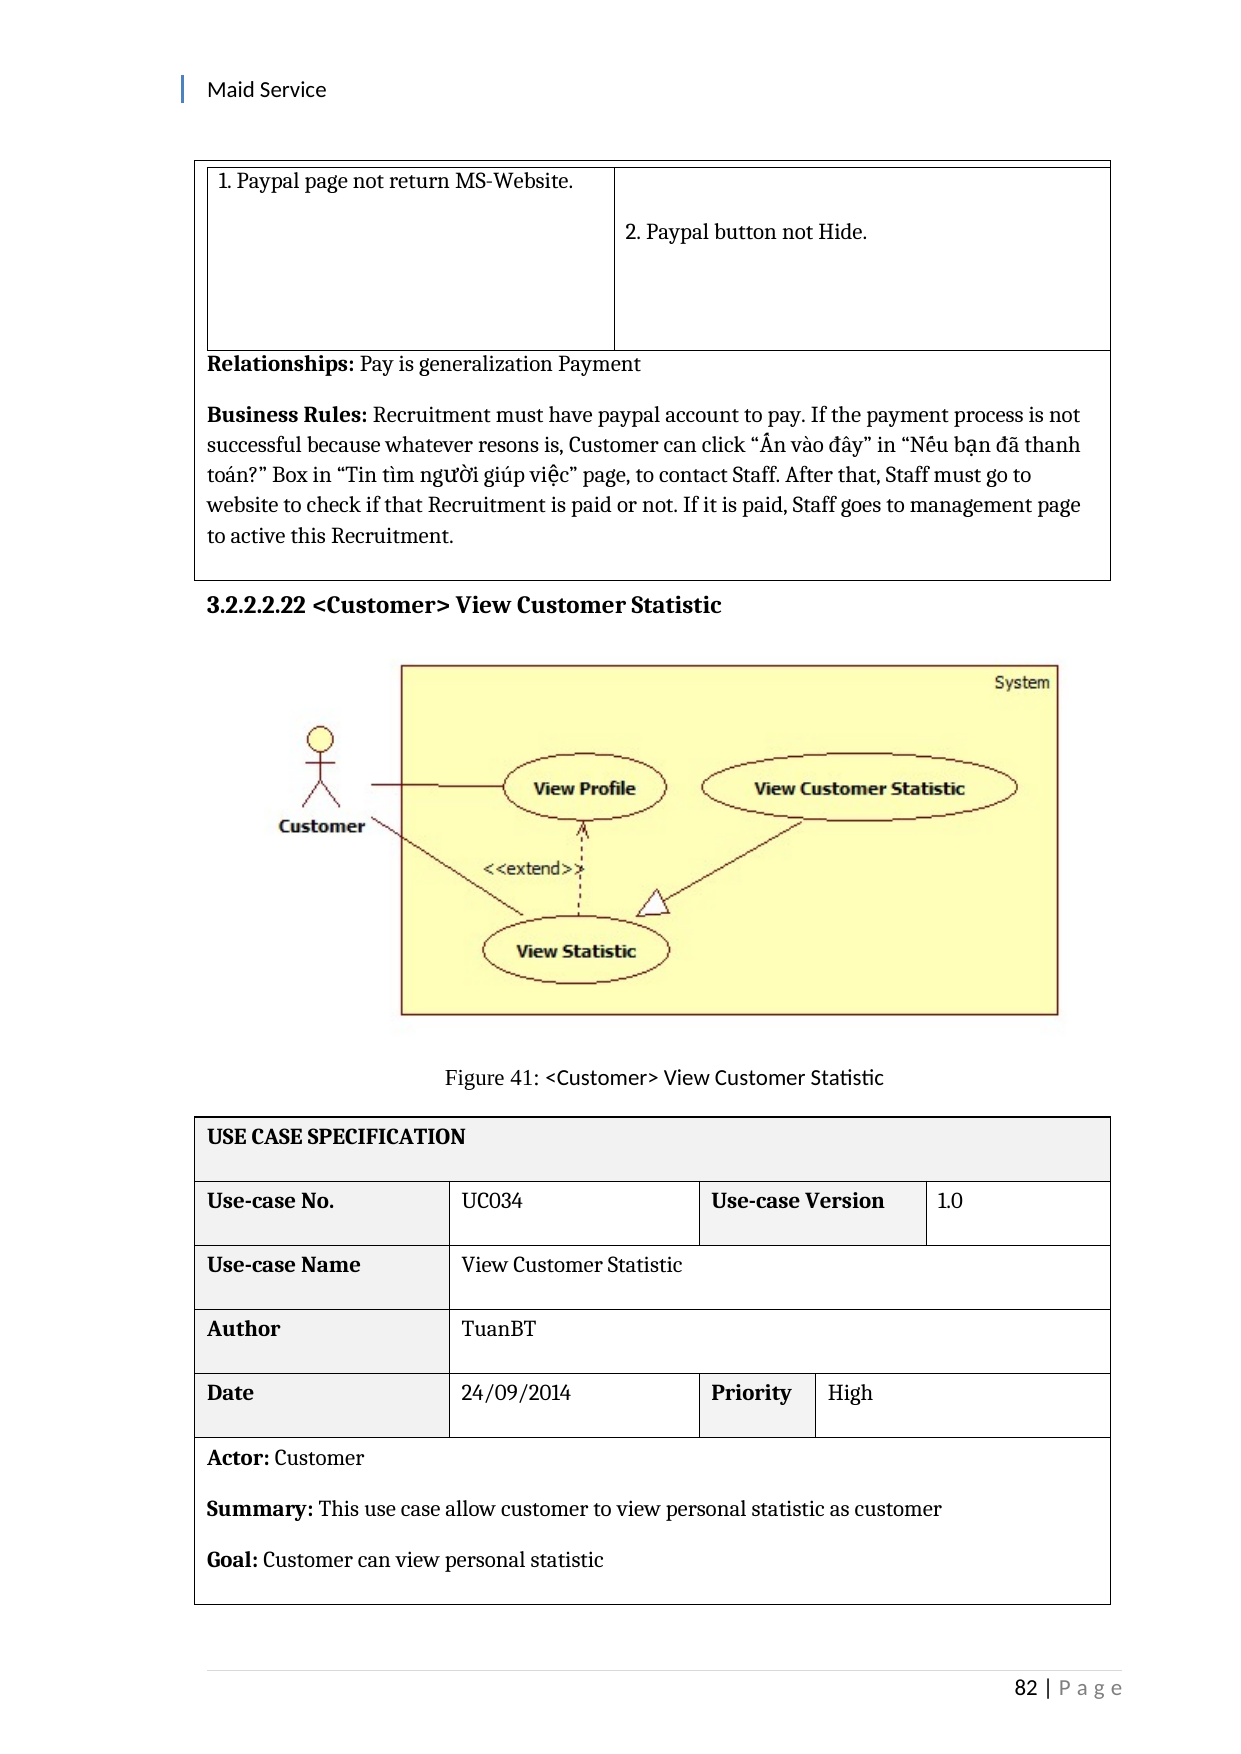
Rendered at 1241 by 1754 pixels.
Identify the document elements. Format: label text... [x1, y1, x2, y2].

table_cell View Customer Statistic [450, 1246, 1110, 1309]
table_cell Use-case Name [195, 1246, 449, 1309]
table_cell Date [195, 1374, 449, 1437]
table_cell 1.0 [927, 1182, 1110, 1245]
table_header USE CASE SPECIFICATION [195, 1118, 1110, 1181]
table_cell 24/09/2014 [450, 1374, 699, 1437]
table_cell UC034 [450, 1182, 699, 1245]
picture [240, 634, 1089, 1047]
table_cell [195, 1438, 1110, 1603]
table_cell High [816, 1374, 1110, 1437]
subtitle <Customer> View Customer Statistic [207, 591, 1122, 620]
table_cell Priority [700, 1374, 815, 1437]
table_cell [195, 161, 1110, 579]
table_cell Use-case No. [195, 1182, 449, 1245]
table_cell Use-case Version [700, 1182, 926, 1245]
table_cell TuanBT [450, 1310, 1110, 1373]
table_cell Author [195, 1310, 449, 1373]
